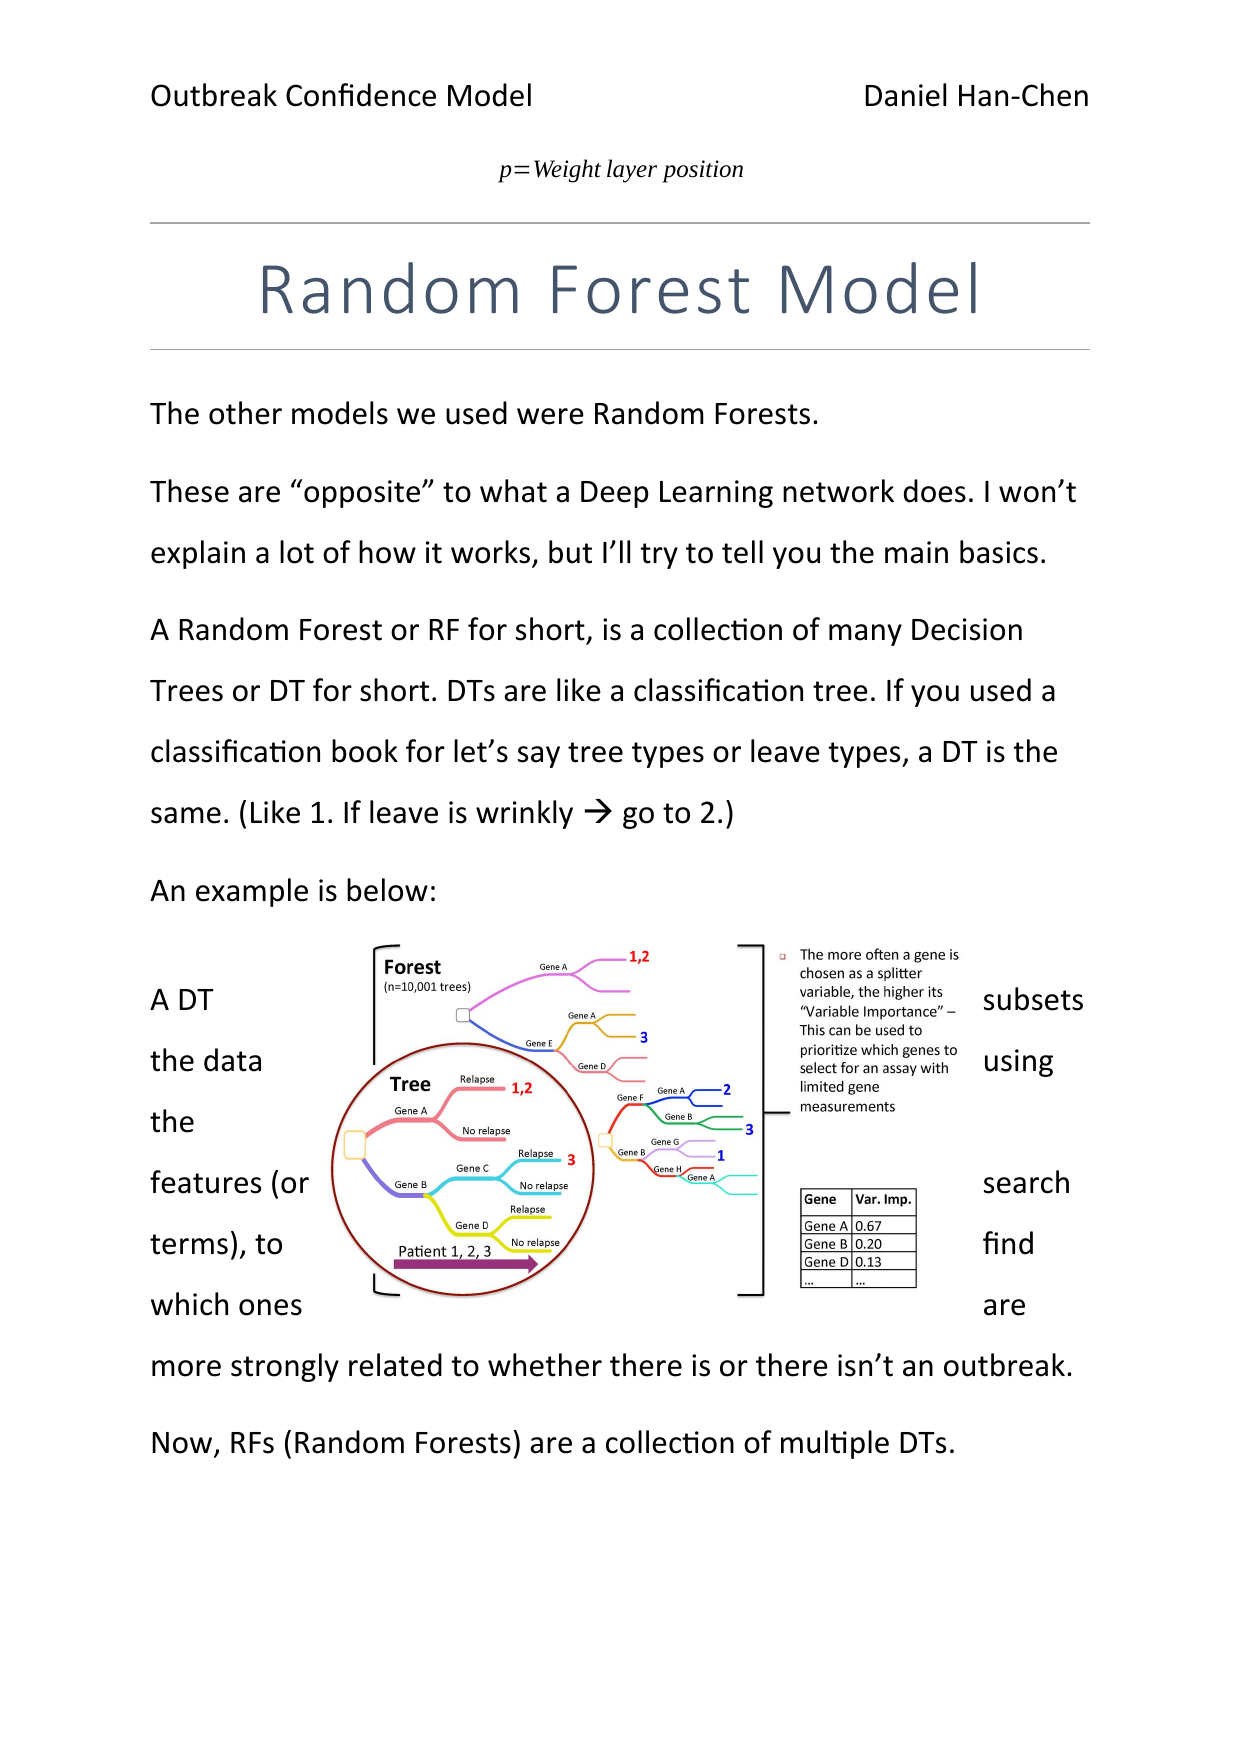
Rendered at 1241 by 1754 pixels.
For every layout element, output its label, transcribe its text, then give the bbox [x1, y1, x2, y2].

text A Random Forest or RF for short, is a collection of many Decision Trees or DT for short. DTs are like a classification tree. If you used a classification book for let’s say tree types or leave types, a DT is the same. (Like 1. If leave is wrinkly go to 2.) [150, 608, 1090, 832]
text An example is below: [150, 869, 1090, 910]
text These are “opposite” to what a Deep Learning network does. I won’t explain a lot of how it works, but I’ll try to tell you the main basics. [150, 469, 1090, 571]
text The other models we used were Random Forests. [150, 392, 1090, 433]
subtitle Random Forest Model [150, 224, 1090, 349]
text Now, RFs (Random Forests) are a collection of multiple DTs. [150, 1422, 1090, 1462]
picture [329, 940, 964, 1302]
